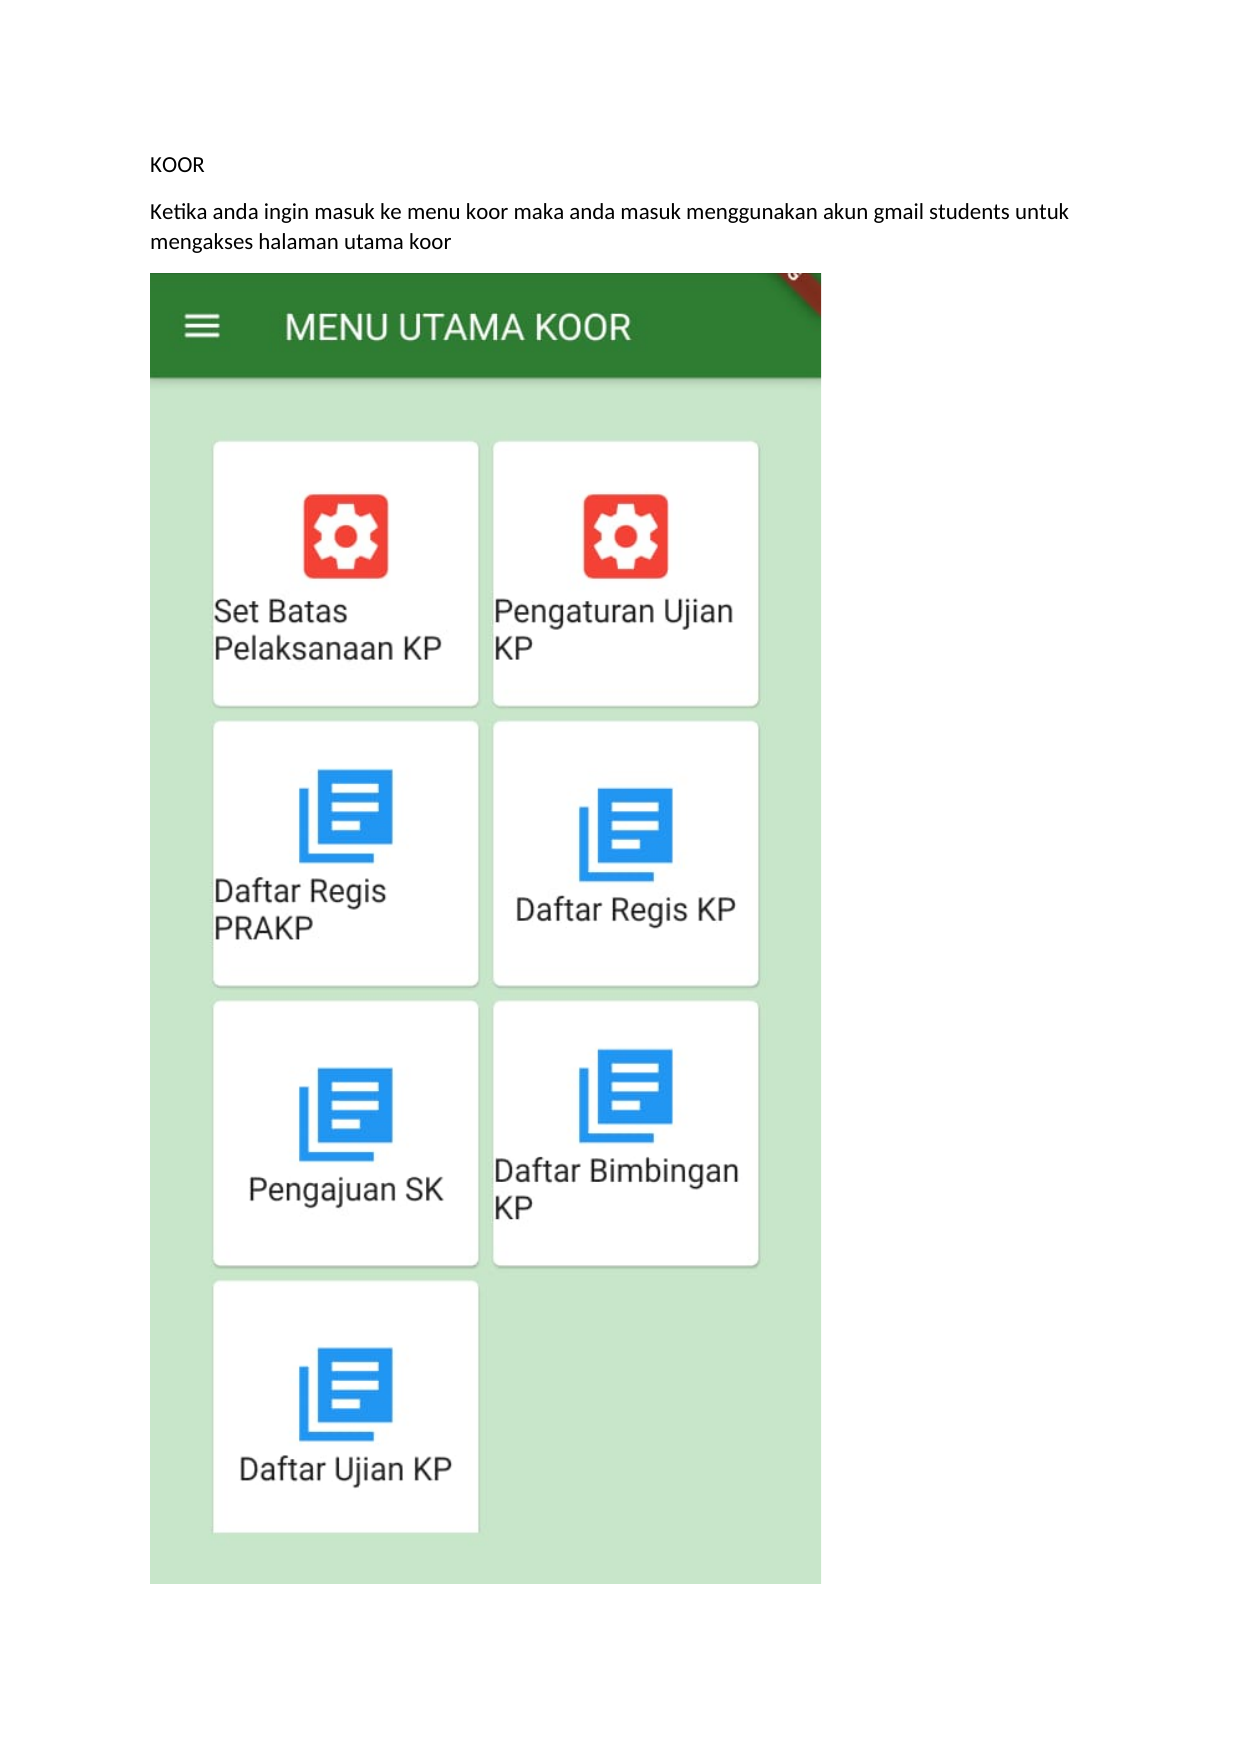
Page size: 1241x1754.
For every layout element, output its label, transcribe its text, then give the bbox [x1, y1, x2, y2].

text Ketika anda ingin masuk ke menu koor maka anda masuk menggunakan akun gmail students untuk mengakses halaman utama koor [150, 197, 1090, 255]
picture [150, 273, 822, 1584]
text KOOR [150, 150, 1090, 178]
